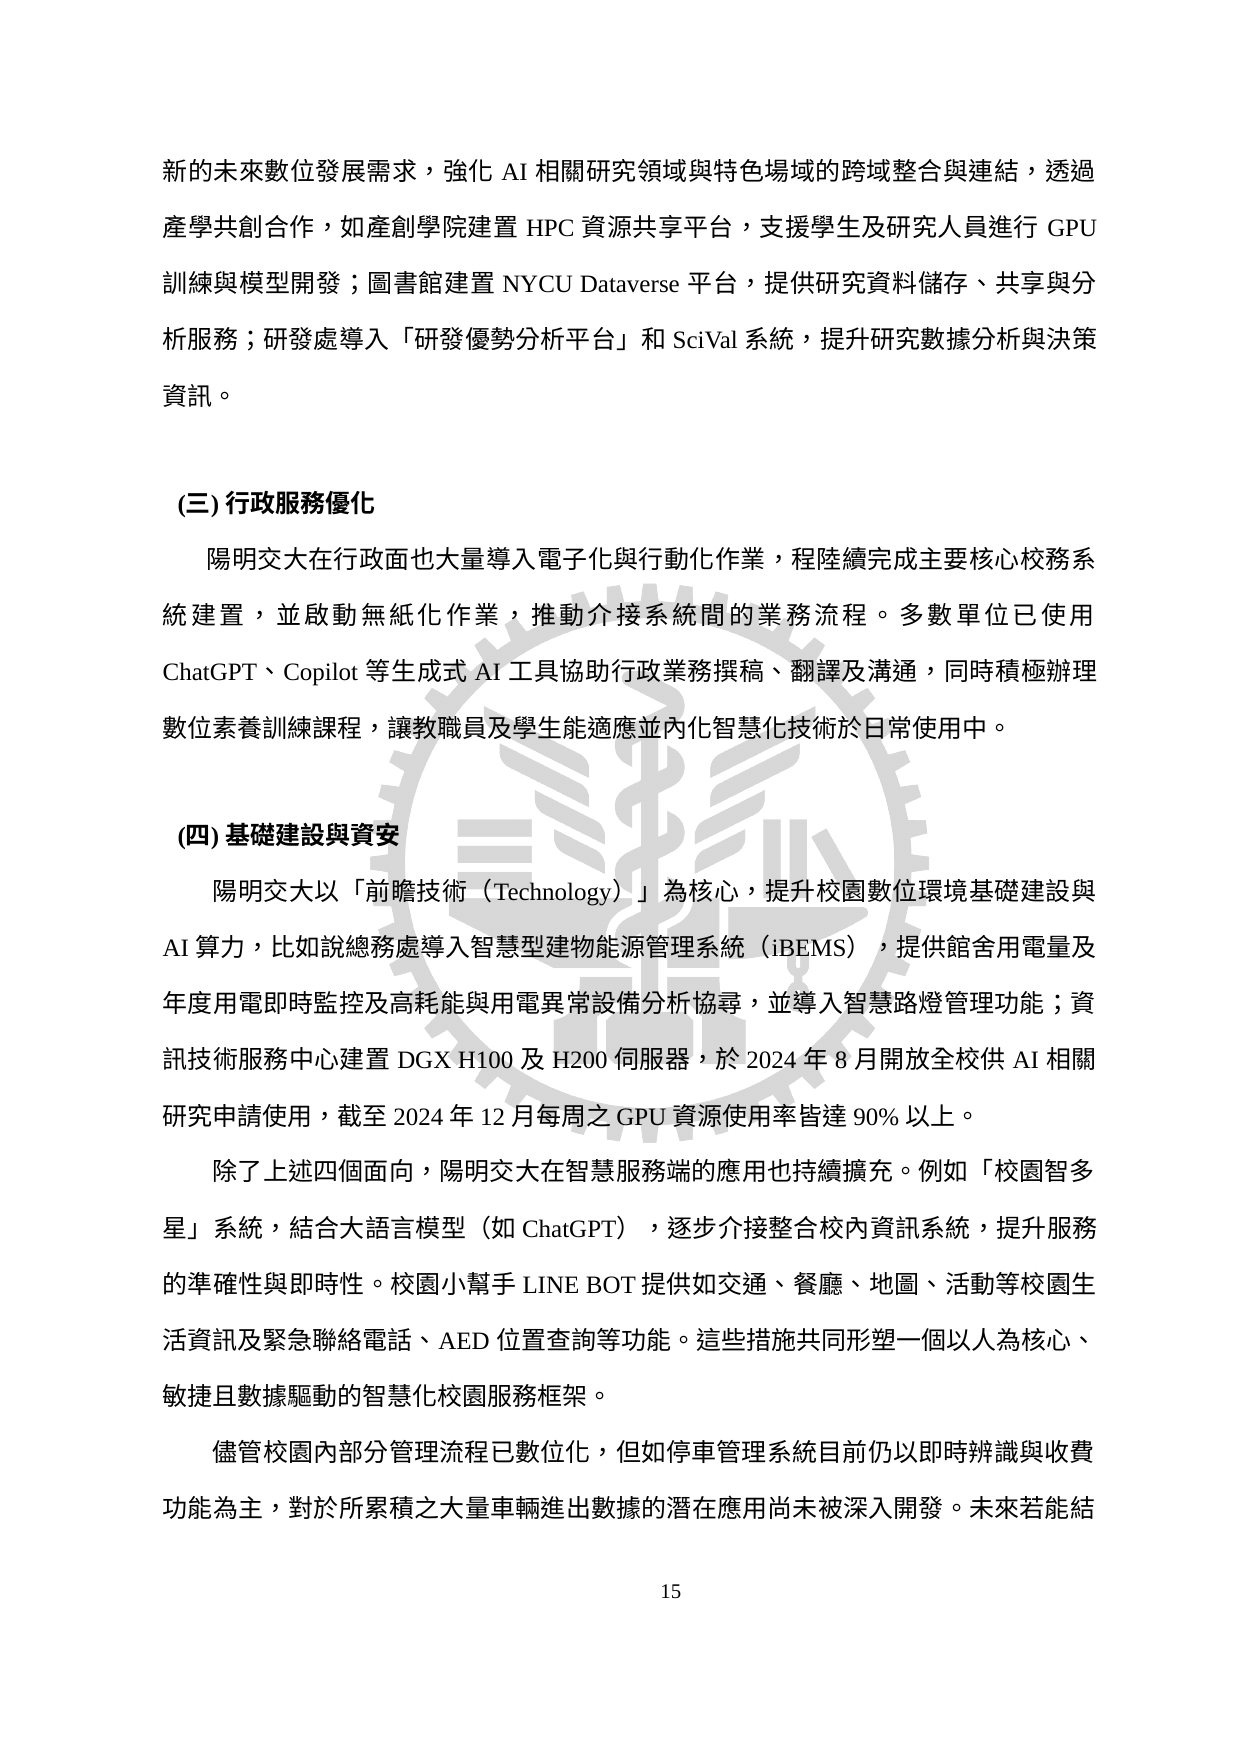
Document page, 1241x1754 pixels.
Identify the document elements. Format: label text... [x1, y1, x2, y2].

text 陽明交大在行政面也大量導入電子化與行動化作業，程陸續完成主要核心校務系統建置，並啟動無紙化作業，推動介接系統間的業務流程。多數單位已使用 ChatGPT、Copilot 等生成式 AI 工具協助行政業務撰稿、翻譯及溝通，同時積極辦理數位素養訓練課程，讓教職員及學生能適應並內化智慧化技術於日常使用中。 [162, 539, 1097, 745]
text 陽明交大以「前瞻技術（Technology）」為核心，提升校園數位環境基礎建設與 AI 算力，比如說總務處導入智慧型建物能源管理系統（iBEMS），提供館舍用電量及年度用電即時監控及高耗能與用電異常設備分析協尋，並導入智慧路燈管理功能；資訊技術服務中心建置 DGX H100 及 H200 伺服器，於2024 年 8 月開放全校供 AI 相關研究申請使用，截至 2024 年 12 月每周之GPU 資源使用率皆達 90% 以上。 [162, 871, 1097, 1133]
text (四) 基礎建設與資安 [177, 815, 1097, 852]
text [162, 151, 1097, 413]
text (三) 行政服務優化 [177, 483, 1097, 521]
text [162, 1432, 1097, 1526]
text 除了上述四個面向，陽明交大在智慧服務端的應用也持續擴充。例如「校園智多星」系統，結合大語言模型（如ChatGPT），逐步介接整合校內資訊系統，提升服務的準確性與即時性。校園小幫手LINE BOT提供如交通、餐廳、地圖、活動等校園生活資訊及緊急聯絡電話、AED 位置查詢等功能。這些措施共同形塑一個以人為核心、敏捷且數據驅動的智慧化校園服務框架。 [162, 1151, 1097, 1414]
